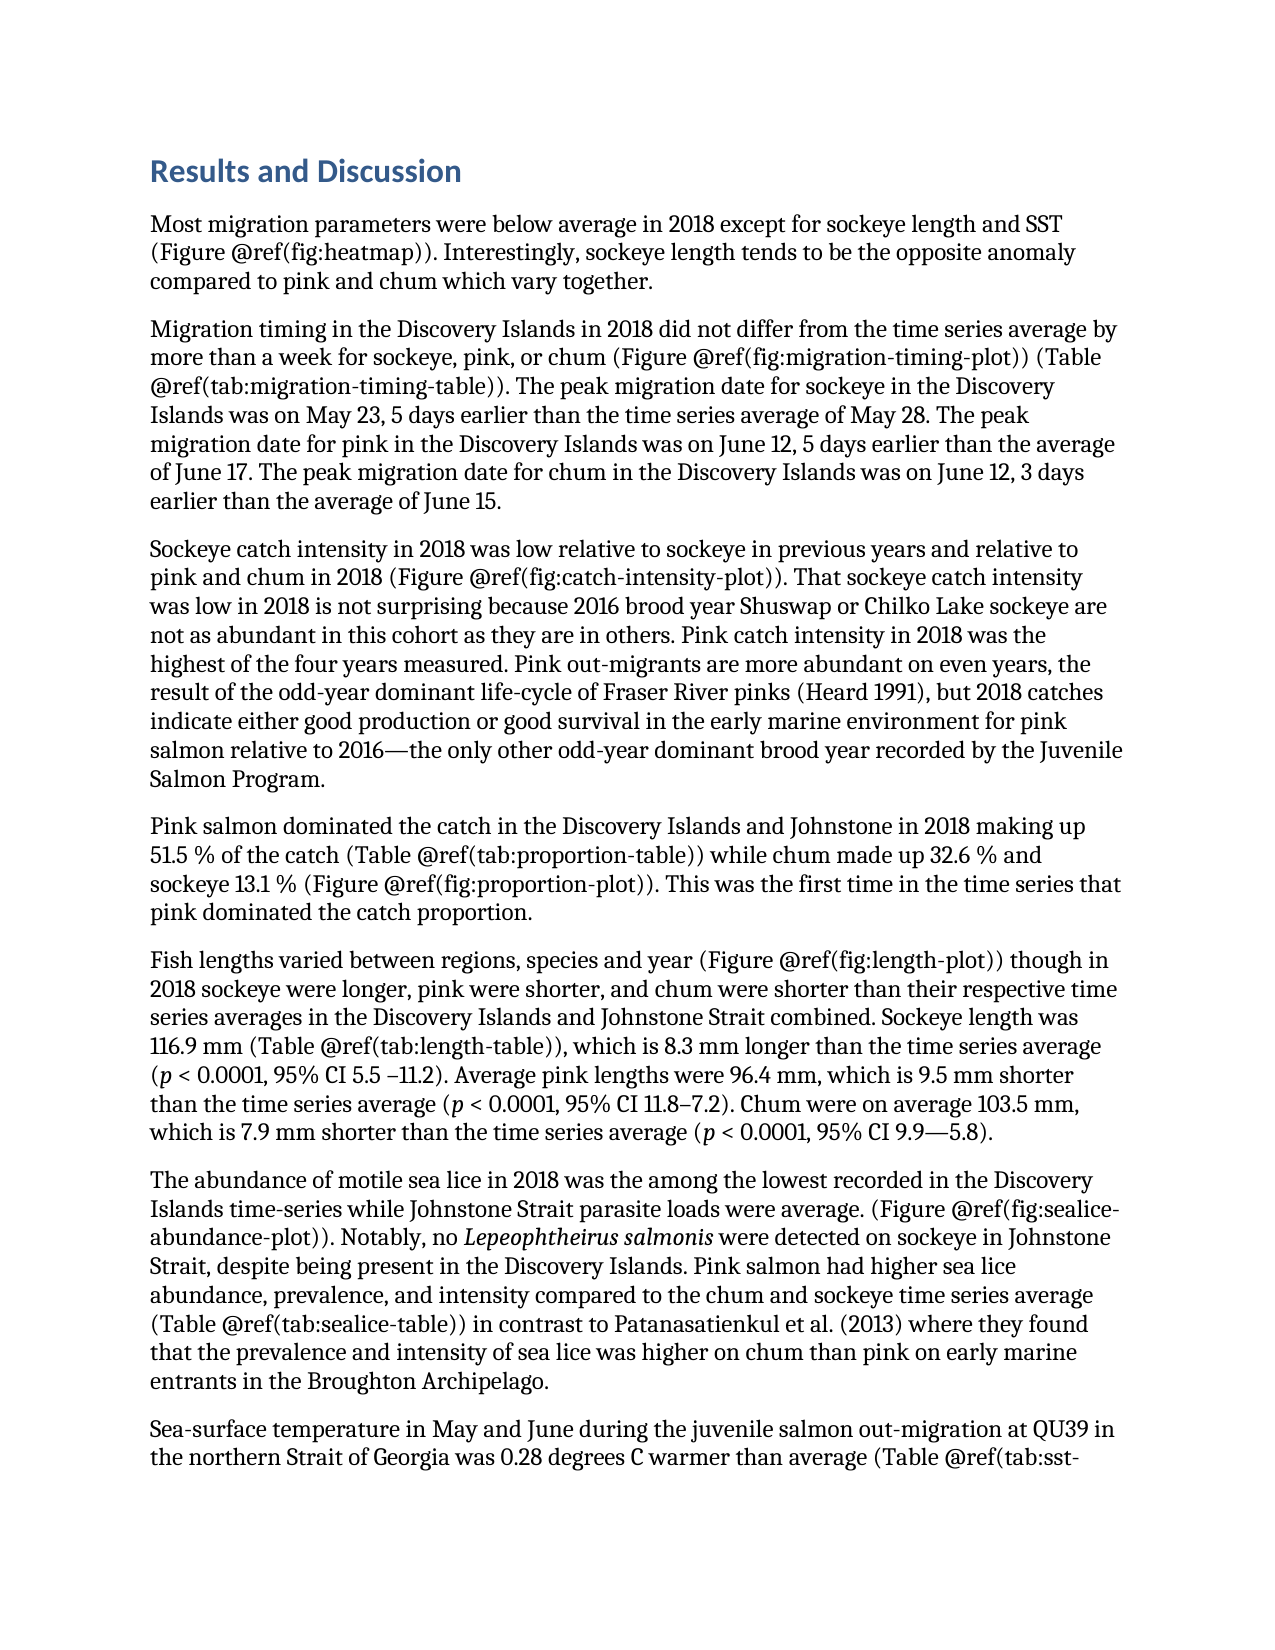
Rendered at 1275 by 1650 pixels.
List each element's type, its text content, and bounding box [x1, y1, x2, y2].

text The abundance of motile sea lice in 2018 was the among the lowest recorded in the Discovery Islands time-series while Johnstone Strait parasite loads were average. (Figure @ref(fig:sealice-abundance-plot)). Notably, no Lepeophtheirus salmonis were detected on sockeye in Johnstone Strait, despite being present in the Discovery Islands. Pink salmon had higher sea lice abundance, prevalence, and intensity compared to the chum and sockeye time series average (Table @ref(tab:sealice-table)) in contrast to Patanasatienkul et al. (2013) where they found that the prevalence and intensity of sea lice was higher on chum than pink on early marine entrants in the Broughton Archipelago. [150, 1166, 1125, 1396]
text Pink salmon dominated the catch in the Discovery Islands and Johnstone in 2018 making up 51.5 % of the catch (Table @ref(tab:proportion-table)) while chum made up 32.6 % and sockeye 13.1 % (Figure @ref(fig:proportion-plot)). This was the first time in the time series that pink dominated the catch proportion. [150, 812, 1125, 927]
subtitle Results and Discussion [150, 150, 1125, 191]
text Migration timing in the Discovery Islands in 2018 did not differ from the time series average by more than a week for sockeye, pink, or chum (Figure @ref(fig:migration-timing-plot)) (Table @ref(tab:migration-timing-table)). The peak migration date for sockeye in the Discovery Islands was on May 23, 5 days earlier than the time series average of May 28. The peak migration date for pink in the Discovery Islands was on June 12, 5 days earlier than the average of June 17. The peak migration date for chum in the Discovery Islands was on June 12, 3 days earlier than the average of June 15. [150, 314, 1125, 516]
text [150, 1414, 1125, 1472]
text Most migration parameters were below average in 2018 except for sockeye length and SST (Figure @ref(fig:heatmap)). Interestingly, sockeye length tends to be the opposite anomaly compared to pink and chum which vary together. [150, 209, 1125, 296]
text Fish lengths varied between regions, species and year (Figure @ref(fig:length-plot)) though in 2018 sockeye were longer, pink were shorter, and chum were shorter than their respective time series averages in the Discovery Islands and Johnstone Strait combined. Sockeye length was 116.9 mm (Table @ref(tab:length-table)), which is 8.3 mm longer than the time series average (p < 0.0001, 95% CI 5.5 –11.2). Average pink lengths were 96.4 mm, which is 9.5 mm shorter than the time series average (p < 0.0001, 95% CI 11.8–7.2). Chum were on average 103.5 mm, which is 7.9 mm shorter than the time series average (p < 0.0001, 95% CI 9.9—5.8). [150, 946, 1125, 1147]
text Sockeye catch intensity in 2018 was low relative to sockeye in previous years and relative to pink and chum in 2018 (Figure @ref(fig:catch-intensity-plot)). That sockeye catch intensity was low in 2018 is not surprising because 2016 brood year Shuswap or Chilko Lake sockeye are not as abundant in this cohort as they are in others. Pink catch intensity in 2018 was the highest of the four years measured. Pink out-migrants are more abundant on even years, the result of the odd-year dominant life-cycle of Fraser River pinks (Heard 1991), but 2018 catches indicate either good production or good survival in the early marine environment for pink salmon relative to 2016—the only other odd-year dominant brood year recorded by the Juvenile Salmon Program. [150, 534, 1125, 793]
